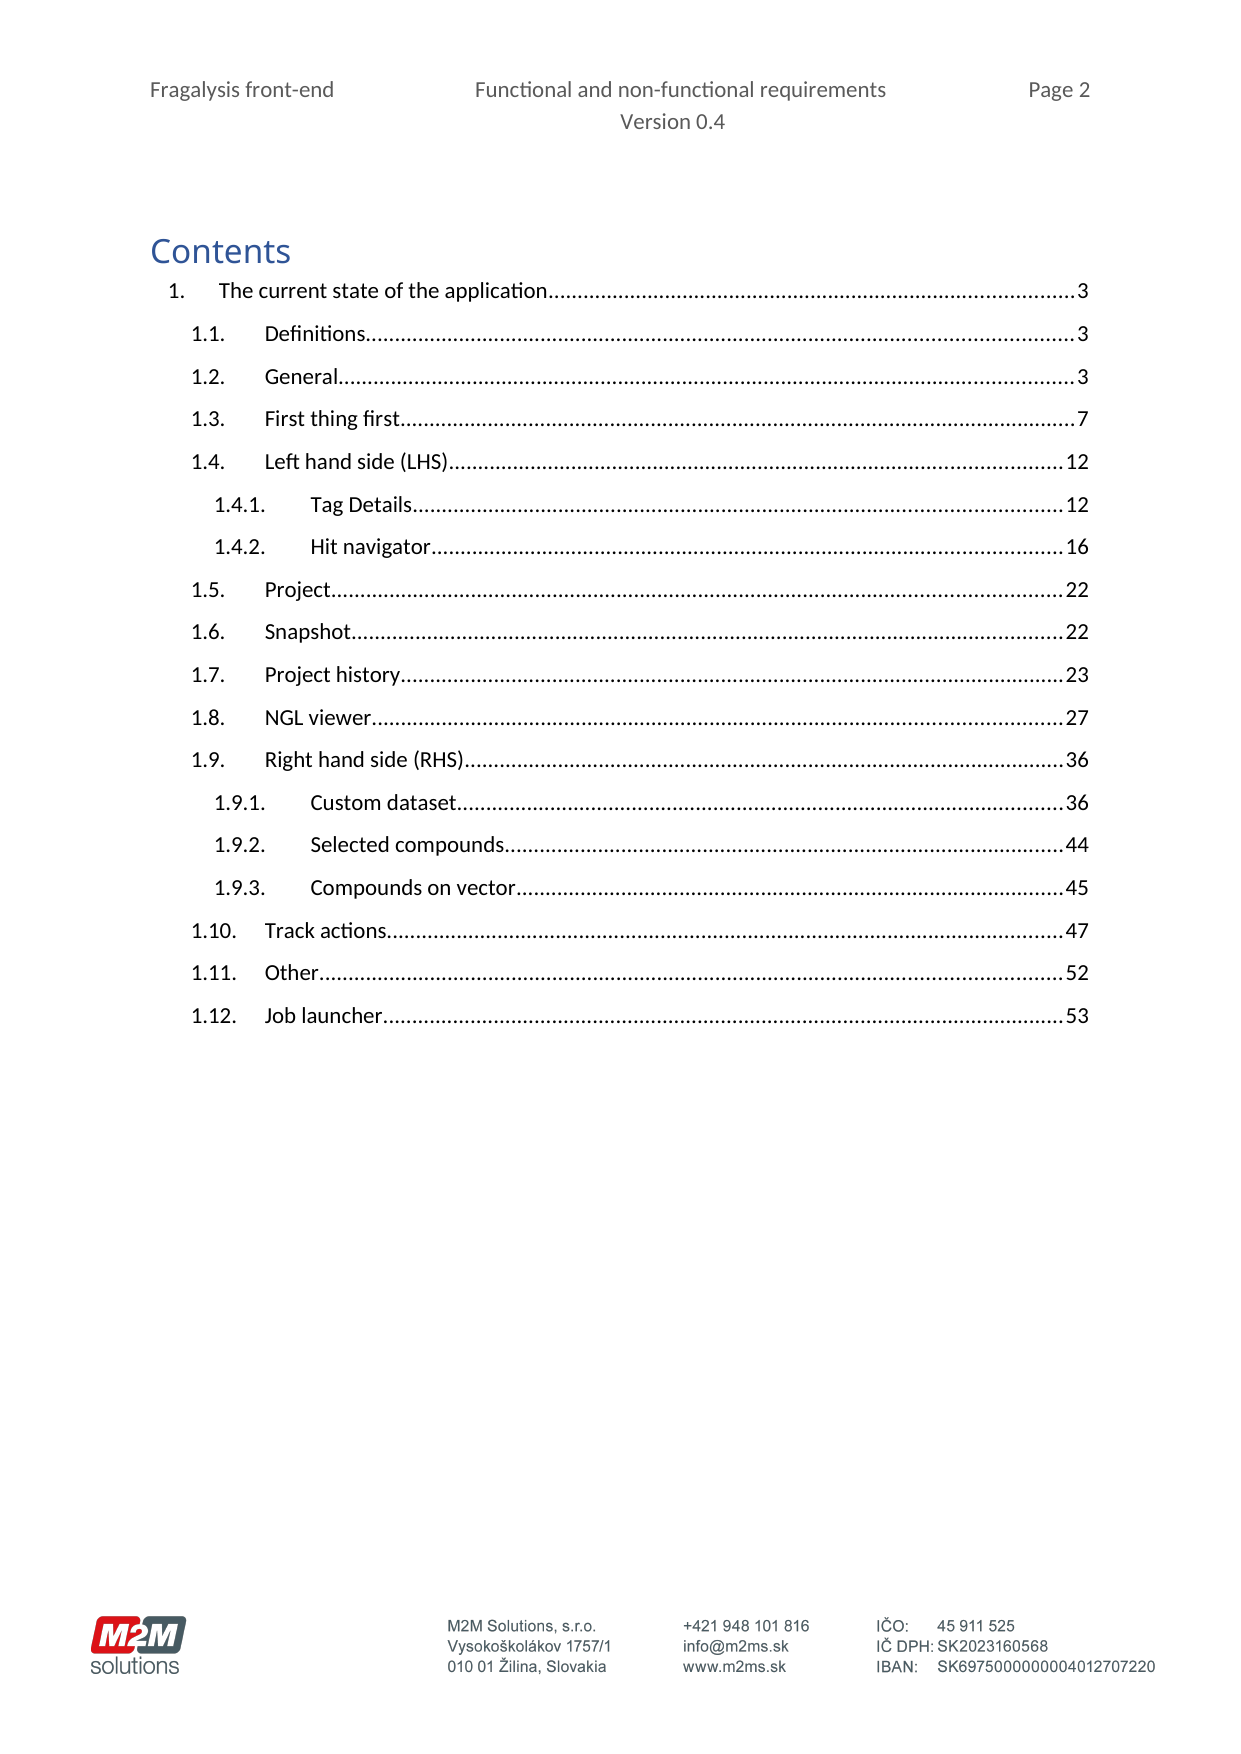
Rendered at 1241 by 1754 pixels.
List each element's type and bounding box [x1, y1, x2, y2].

picture [91, 1613, 1162, 1676]
